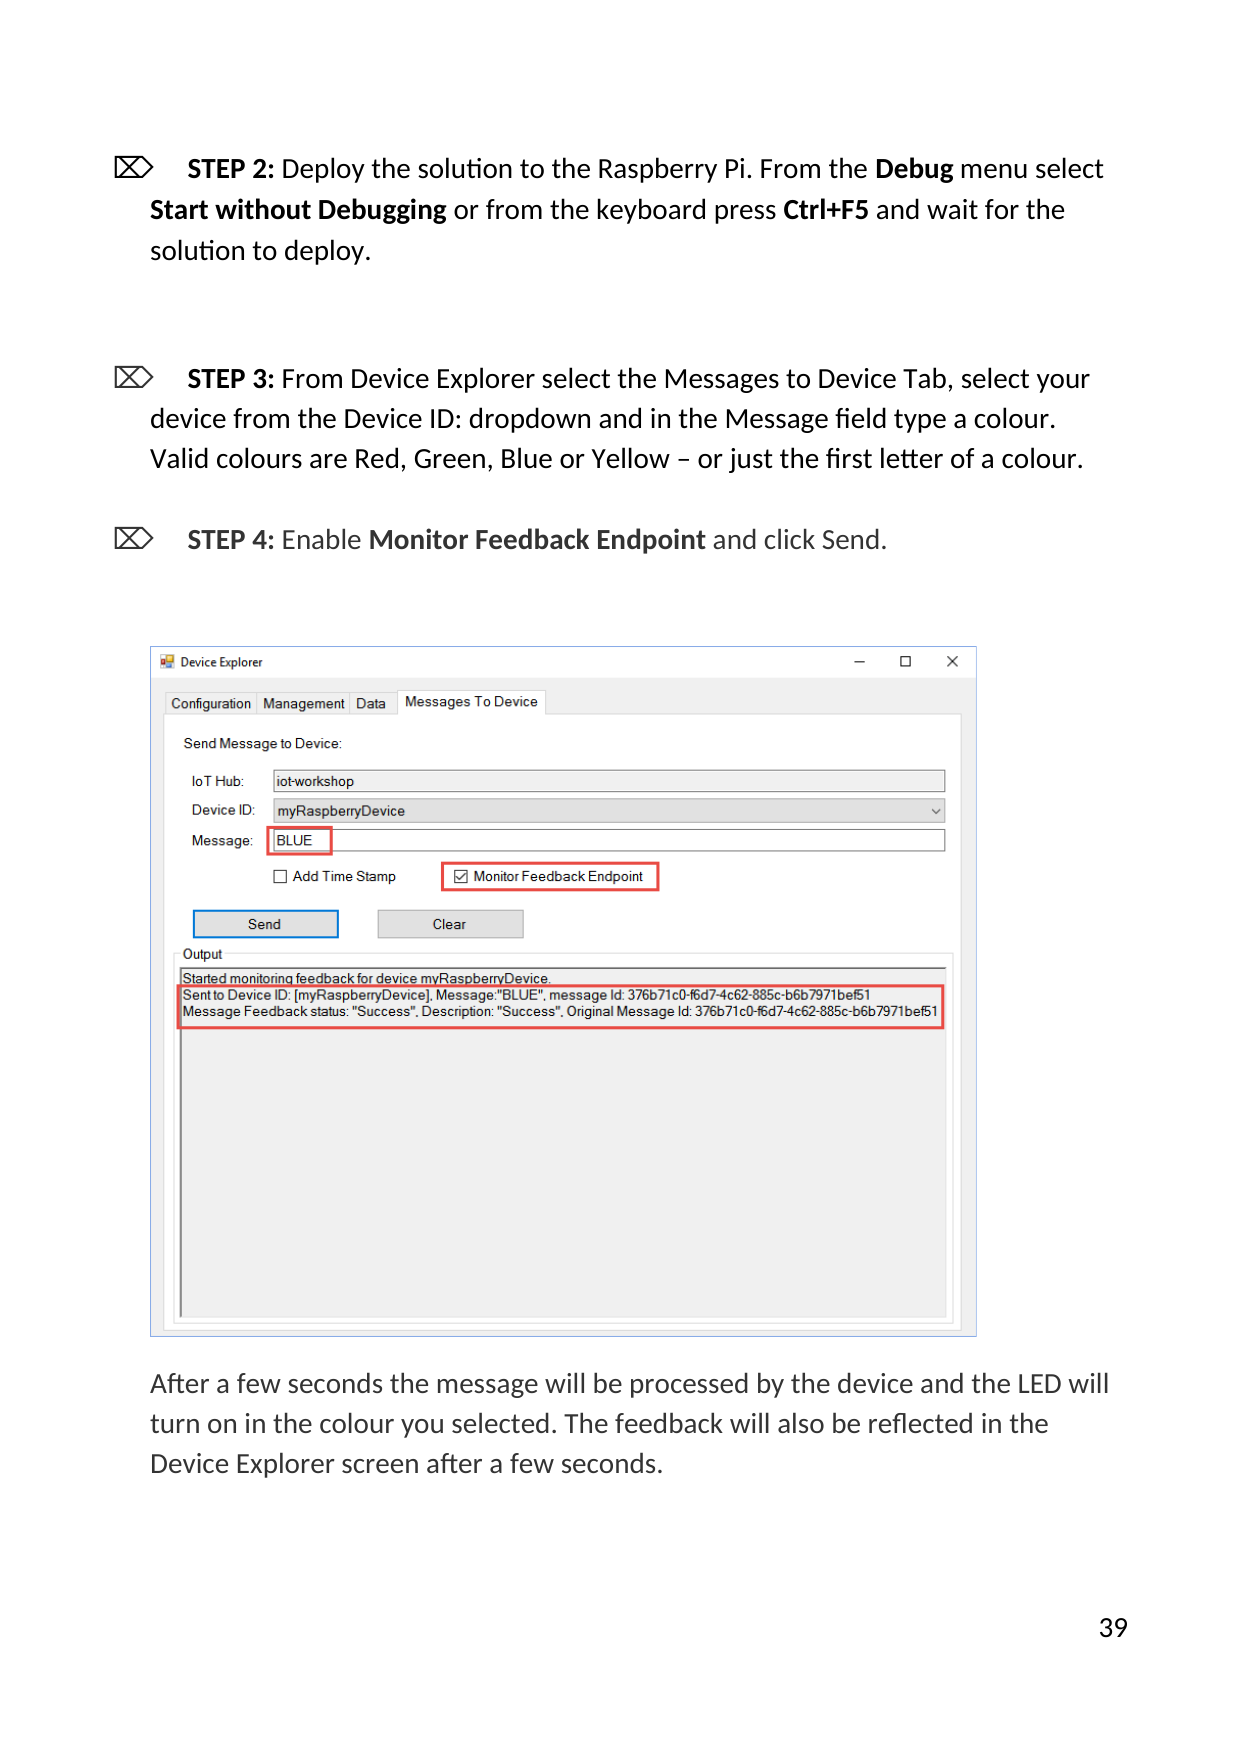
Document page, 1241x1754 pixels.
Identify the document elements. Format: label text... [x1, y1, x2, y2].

text After a few seconds the message will be processed by the device and the LED will turn on in the colour you selected. The feedback will also be reflected in the Device Explorer screen after a few seconds. [150, 1361, 1128, 1481]
picture [150, 646, 977, 1337]
list STEP 3: From Device Explorer select the Messages to Device Tab, select your device from the Device ID: dropdown and in the Message field type a colour. Valid colours are Red, Green, Blue or Yellow – or just the first letter of a colour. [112, 355, 1128, 475]
list STEP 4: Enable Monitor Feedback Endpoint and click Send. [112, 516, 1128, 556]
list STEP 2: Deploy the solution to the Raspberry Pi. From the Debug menu select Start without Debugging or from the keyboard press Ctrl+F5 and wait for the solution to deploy. [112, 150, 1128, 267]
